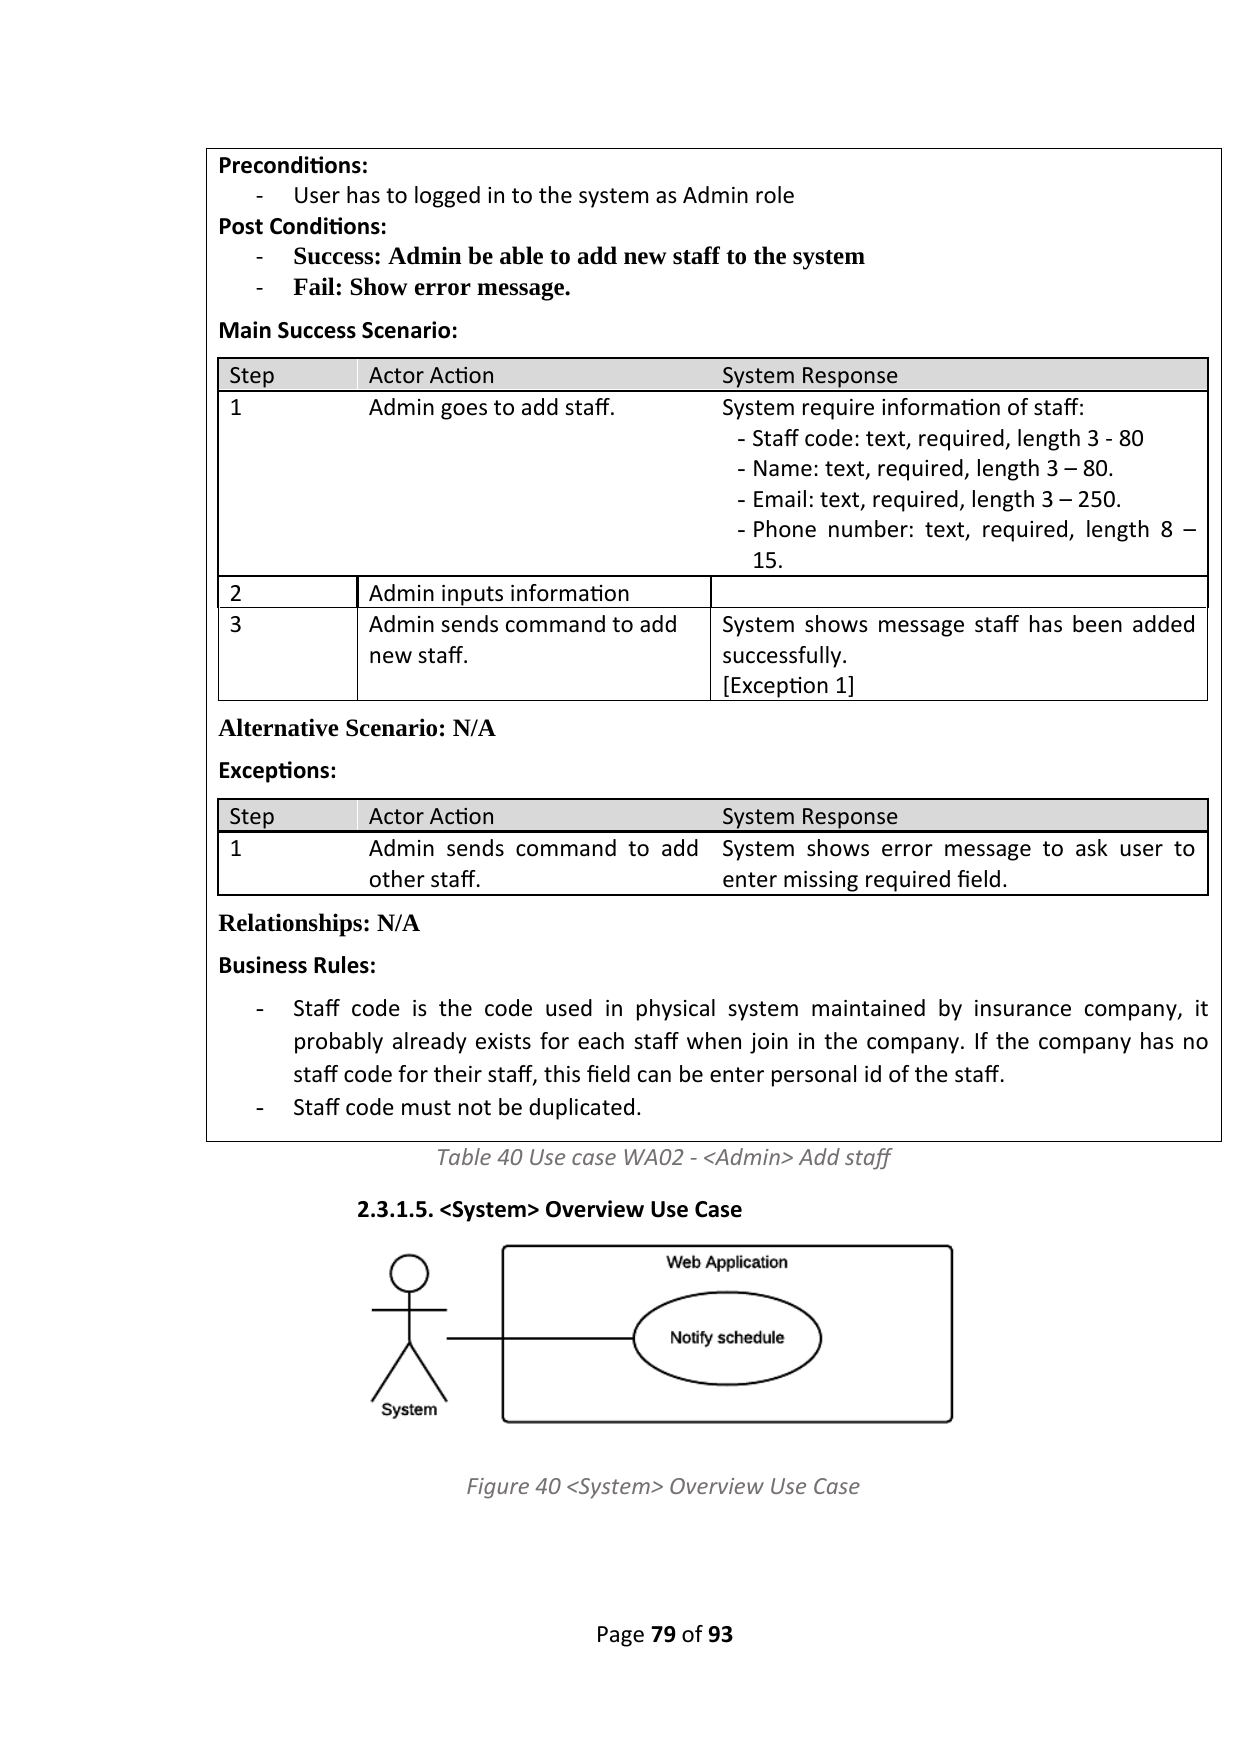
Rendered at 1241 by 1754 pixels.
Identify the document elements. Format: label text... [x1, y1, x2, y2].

subtitle <System> Overview Use Case [357, 1193, 1122, 1223]
picture [357, 1225, 972, 1451]
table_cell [207, 149, 1221, 1141]
